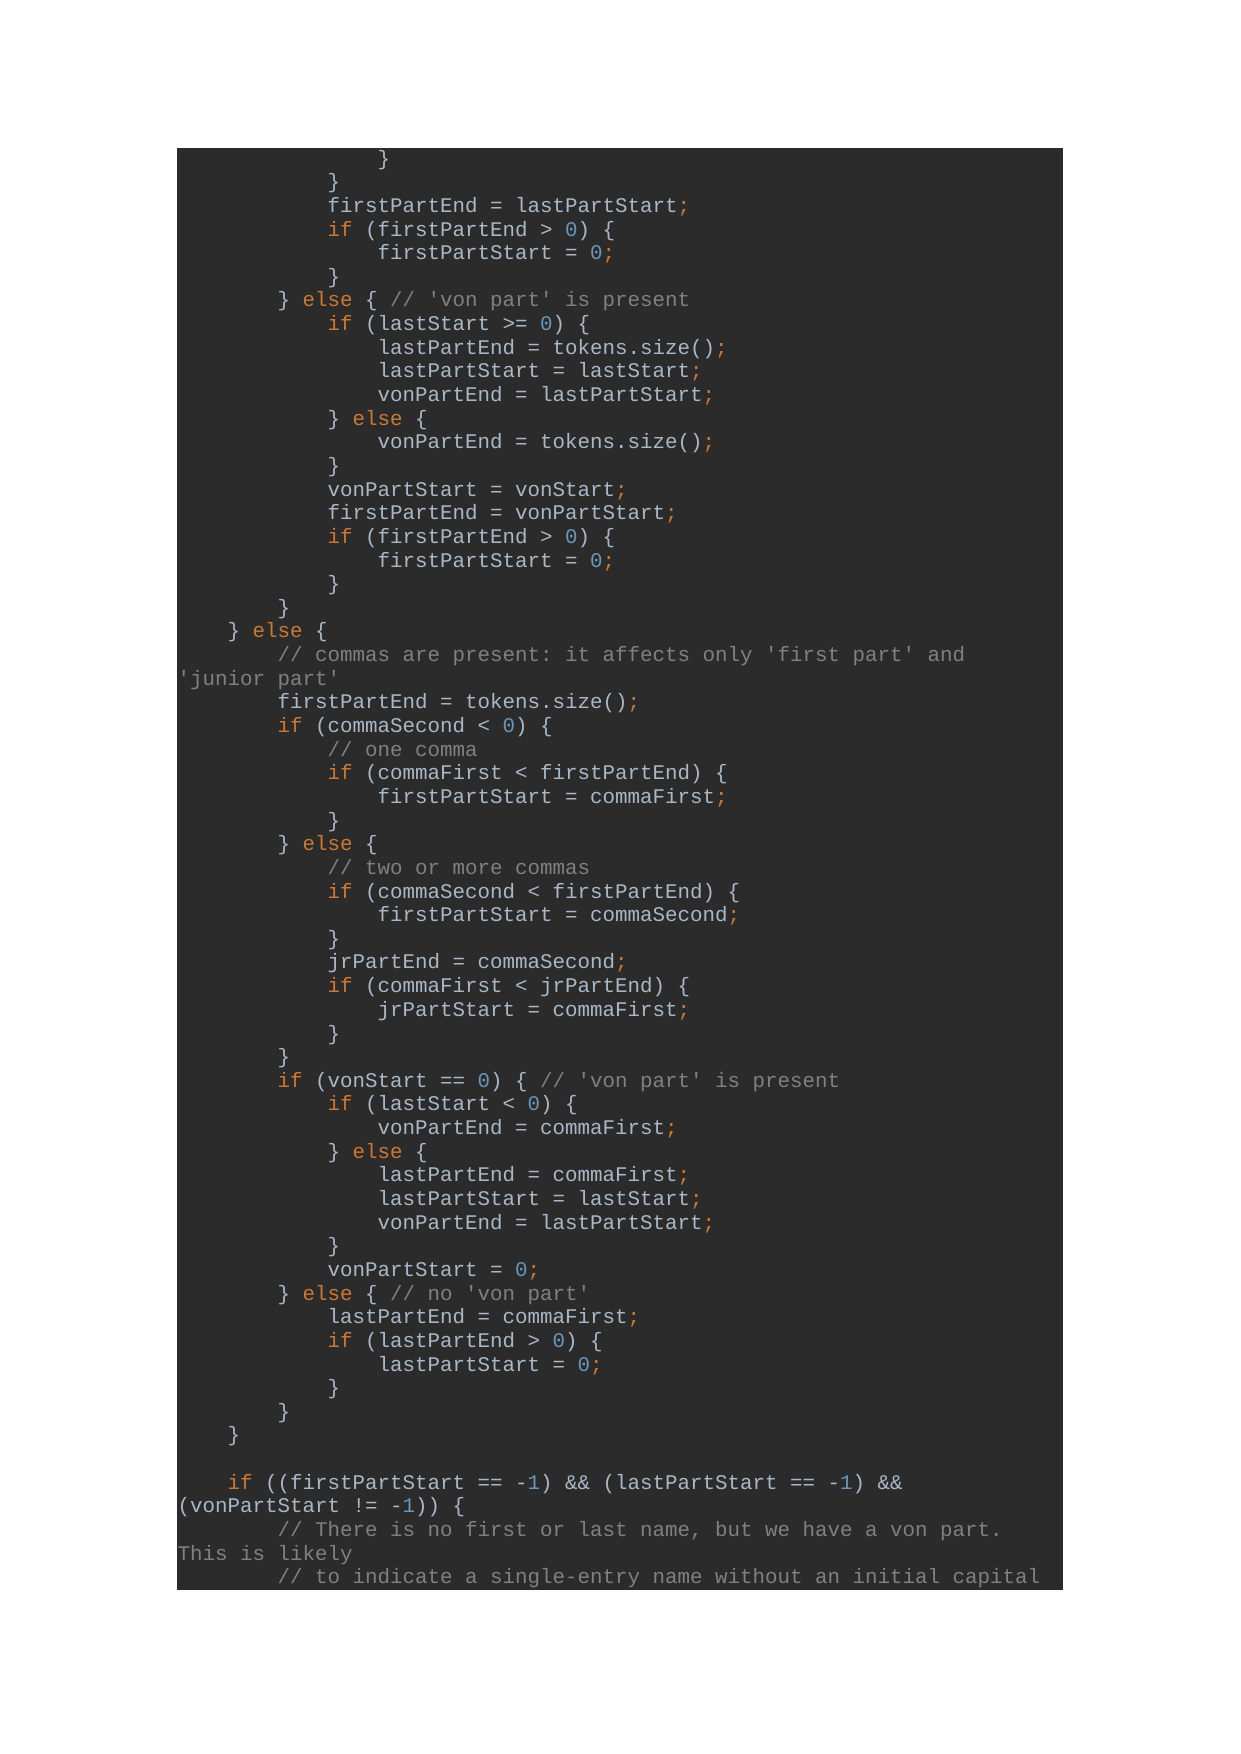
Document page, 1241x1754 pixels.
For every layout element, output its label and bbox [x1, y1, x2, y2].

text [177, 148, 1063, 1590]
